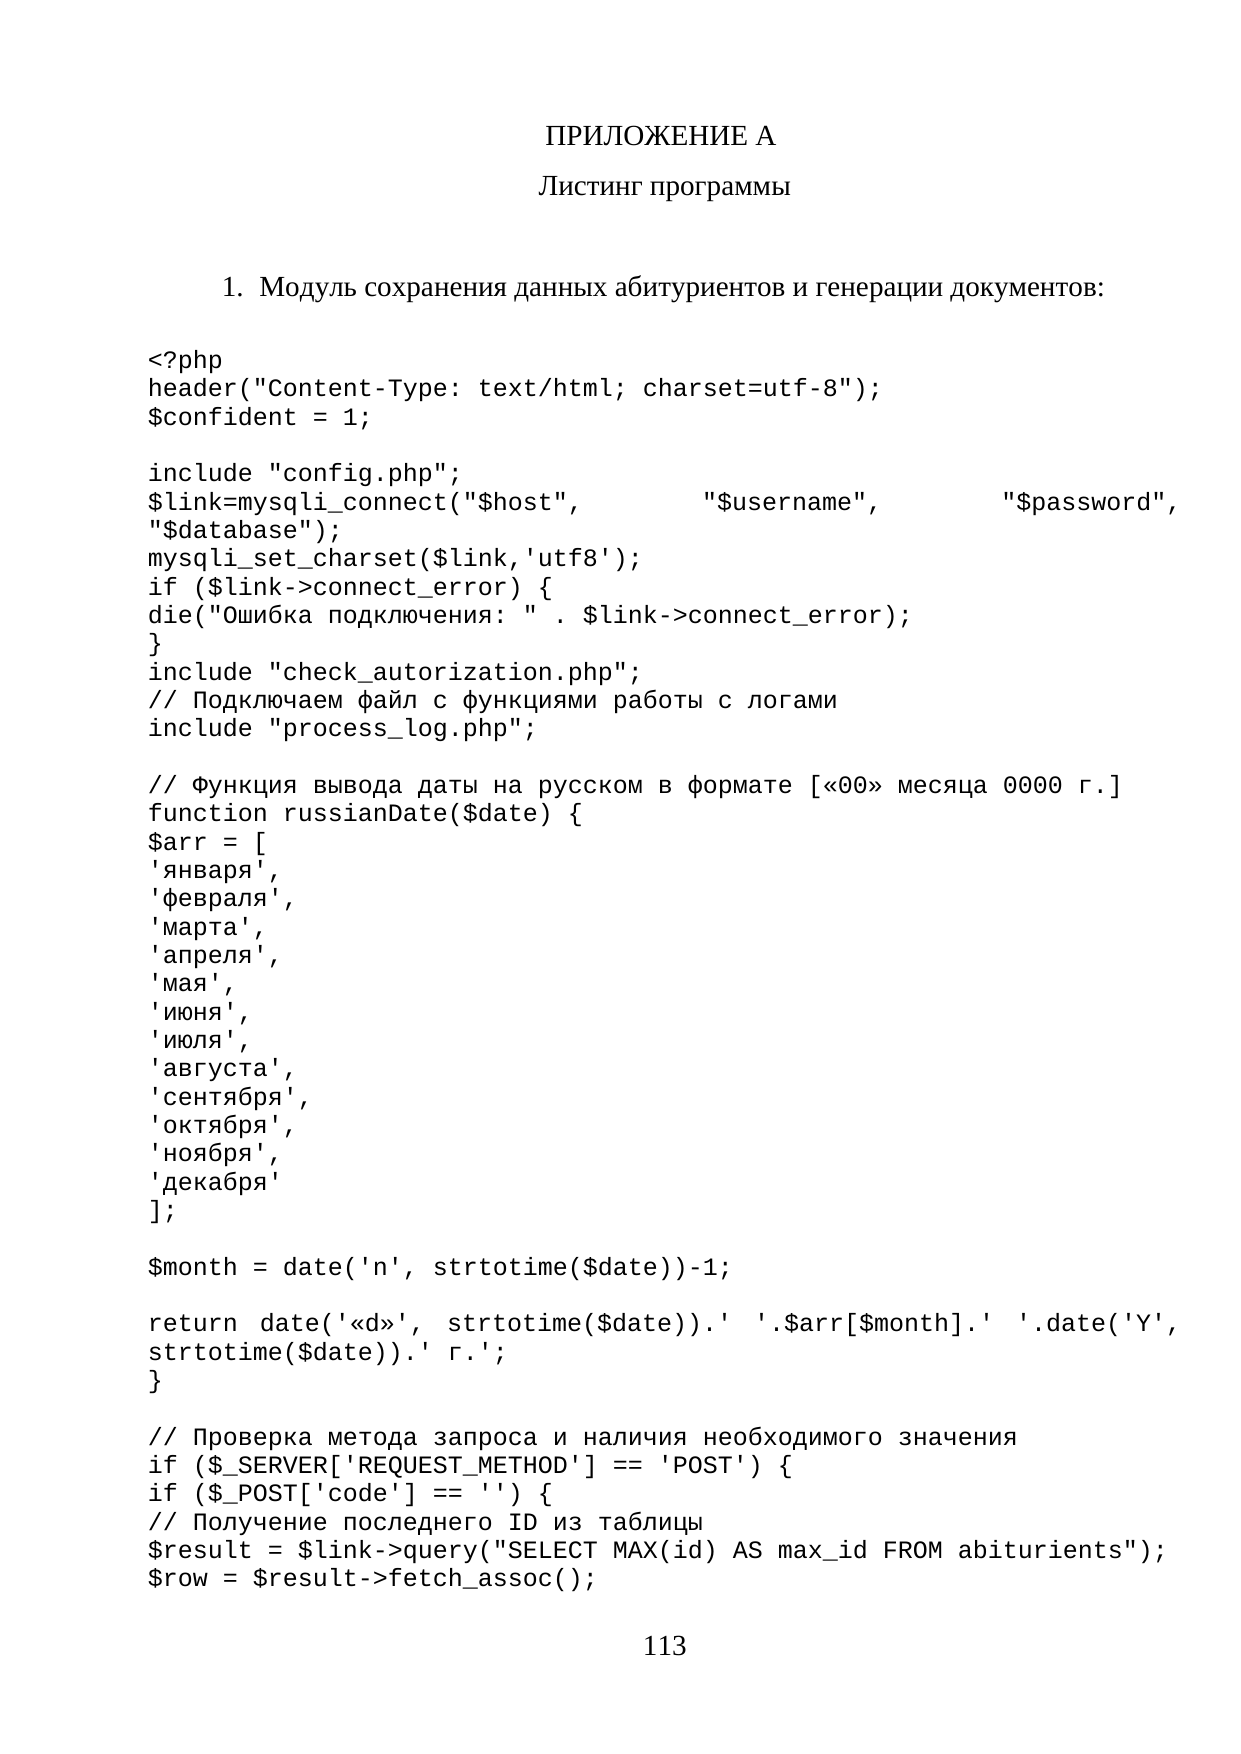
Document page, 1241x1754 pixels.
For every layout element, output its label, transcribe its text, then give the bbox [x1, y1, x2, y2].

text header("Content-Type: text/html; charset=utf-8"); [148, 376, 1181, 404]
text $arr = [ [148, 829, 1181, 858]
subtitle ПРИЛОЖЕНИЕ А Листинг программы [148, 118, 1181, 202]
text 'октября', [148, 1113, 1181, 1141]
text function russianDate($date) { [148, 801, 1181, 829]
text 'декабря' [148, 1169, 1181, 1198]
text 'января', [148, 858, 1181, 886]
text if ($_SERVER['REQUEST_METHOD'] == 'POST') { [148, 1453, 1181, 1481]
text // Получение последнего ID из таблицы [148, 1509, 1181, 1538]
text // Функция вывода даты на русском в формате [«00» месяца 0000 г.] [148, 773, 1181, 801]
text 'ноября', [148, 1141, 1181, 1169]
text mysqli_set_charset($link,'utf8'); [148, 546, 1181, 574]
text return date('«d»', strtotime($date)).' '.$arr[$month].' '.date('Y', strtotime($date)).' г.'; [148, 1311, 1181, 1368]
text } [148, 1368, 1181, 1396]
text 'февраля', [148, 886, 1181, 914]
text 'сентября', [148, 1084, 1181, 1113]
text include "check_autorization.php"; [148, 659, 1181, 688]
text $link=mysqli_connect("$host", "$username", "$password", "$database"); [148, 489, 1181, 546]
text die("Ошибка подключения: " . $link->connect_error); [148, 603, 1181, 631]
text include "config.php"; [148, 461, 1181, 489]
text 'мая', [148, 971, 1181, 999]
text // Проверка метода запроса и наличия необходимого значения [148, 1424, 1181, 1453]
text ]; [148, 1198, 1181, 1226]
text $row = $result->fetch_assoc(); [148, 1566, 1181, 1594]
list Модуль сохранения данных абитуриентов и генерации документов: [222, 269, 1181, 303]
text include "process_log.php"; [148, 716, 1181, 744]
text 'апреля', [148, 943, 1181, 971]
text // Подключаем файл с функциями работы с логами [148, 688, 1181, 716]
text $month = date('n', strtotime($date))-1; [148, 1254, 1181, 1283]
text if ($link->connect_error) { [148, 574, 1181, 603]
text } [148, 631, 1181, 659]
text $result = $link->query("SELECT MAX(id) AS max_id FROM abiturients"); [148, 1538, 1181, 1566]
text 'августа', [148, 1056, 1181, 1084]
text 'марта', [148, 914, 1181, 943]
text 'июня', [148, 999, 1181, 1028]
text <?php [148, 348, 1181, 376]
text if ($_POST['code'] == '') { [148, 1481, 1181, 1509]
text $confident = 1; [148, 404, 1181, 433]
text 'июля', [148, 1028, 1181, 1056]
